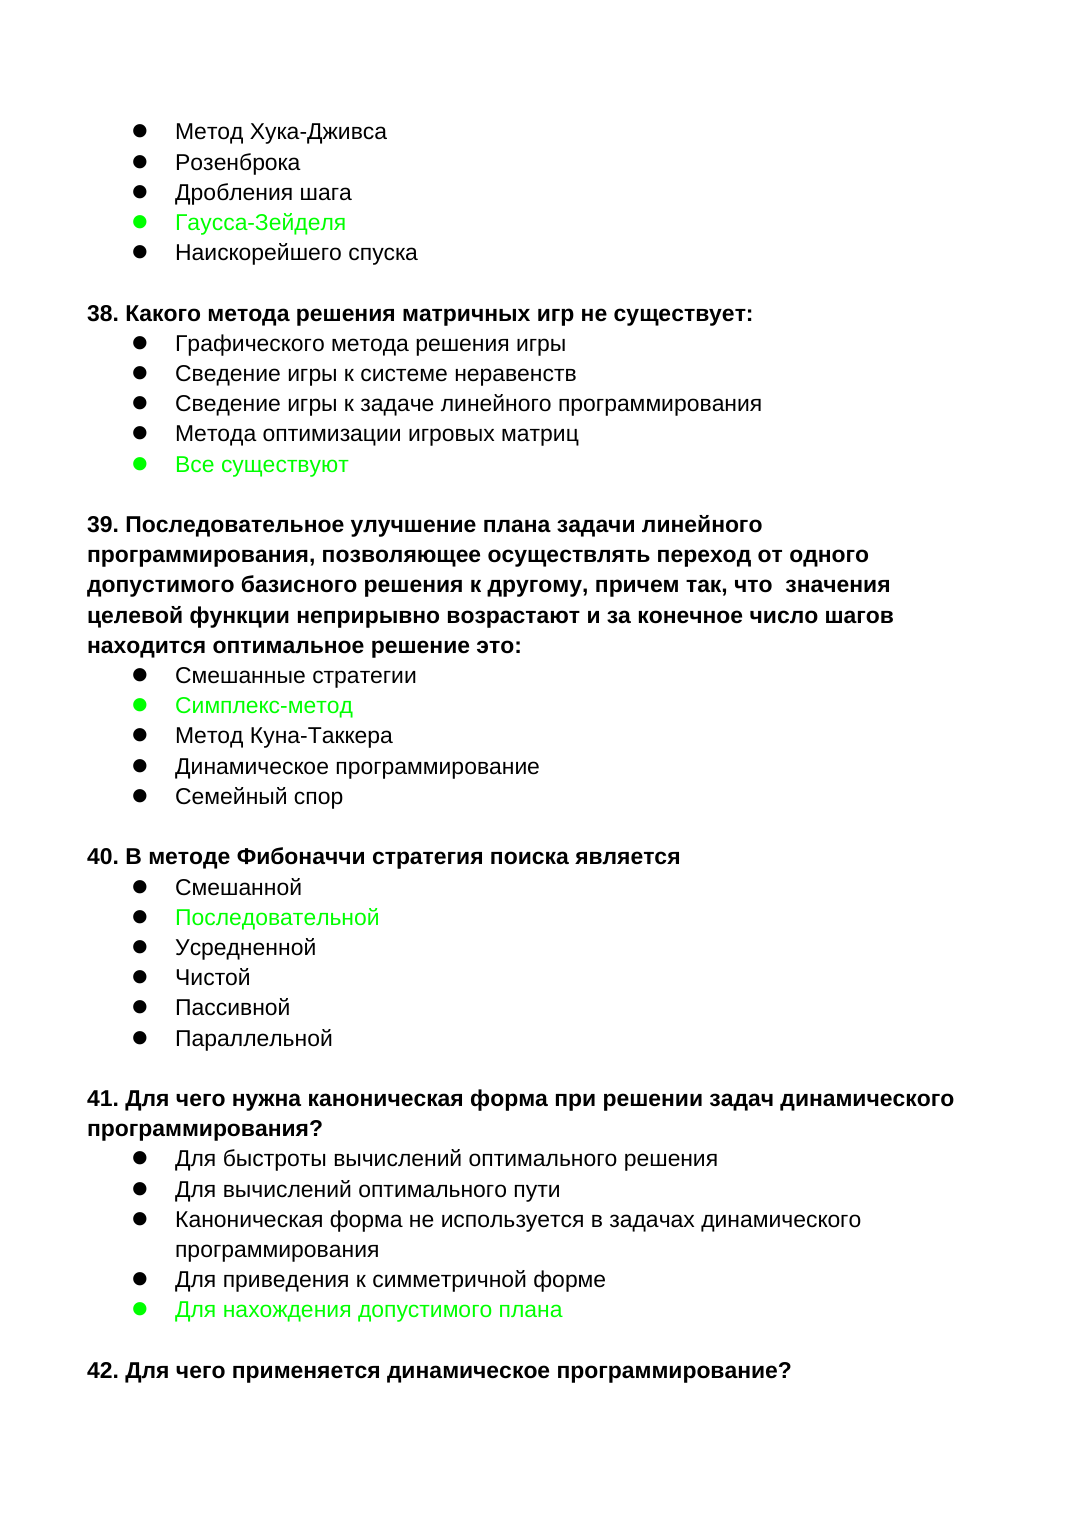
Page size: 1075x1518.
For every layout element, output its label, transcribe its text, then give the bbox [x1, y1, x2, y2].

list Наискорейшего спуска [131, 239, 992, 265]
list Смешанной [131, 873, 992, 900]
list Все существуют [131, 451, 992, 477]
list Метода оптимизации игровых матриц [131, 420, 992, 447]
list Каноническая форма не используется в задачах динамического программирования [131, 1206, 992, 1262]
list Семейный спор [131, 783, 992, 809]
list Параллельной [131, 1024, 992, 1051]
list Симплекс-метод [131, 692, 992, 718]
list Для приведения к симметричной форме [131, 1266, 992, 1292]
list Пассивной [131, 994, 992, 1021]
list Сведение игры к задаче линейного программирования [131, 390, 992, 416]
list Динамическое программирование [131, 753, 992, 779]
list Какого метода решения матричных игр не существует: [87, 299, 992, 326]
list Розенброка [131, 148, 992, 175]
list Для вычислений оптимального пути [131, 1176, 992, 1202]
list Чистой [131, 964, 992, 990]
list В методе Фибоначчи стратегия поиска является [87, 843, 992, 869]
list Усредненной [131, 934, 992, 960]
list Метод Хука-Дживса [131, 118, 992, 144]
list Смешанные стратегии [131, 662, 992, 688]
list Последовательной [131, 904, 992, 930]
list Для чего применяется динамическое программирование? [87, 1357, 992, 1383]
list Для чего нужна каноническая форма при решении задач динамического программирования? [87, 1085, 992, 1141]
list Гаусса-Зейделя [131, 209, 992, 235]
list Для нахождения допустимого плана [131, 1296, 992, 1323]
list Сведение игры к системе неравенств [131, 360, 992, 386]
list Графического метода решения игры [131, 330, 992, 356]
list Метод Куна-Таккера [131, 722, 992, 749]
list Последовательное улучшение плана задачи линейного программирования, позволяющее осуществлять переход от одного допустимого базисного решения к другому, причем так, что значения целевой функции неприрывно возрастают и за конечное число шагов находится оптимальное решение это: [87, 511, 992, 658]
list Дробления шага [131, 179, 992, 205]
list Для быстроты вычислений оптимального решения [131, 1145, 992, 1172]
